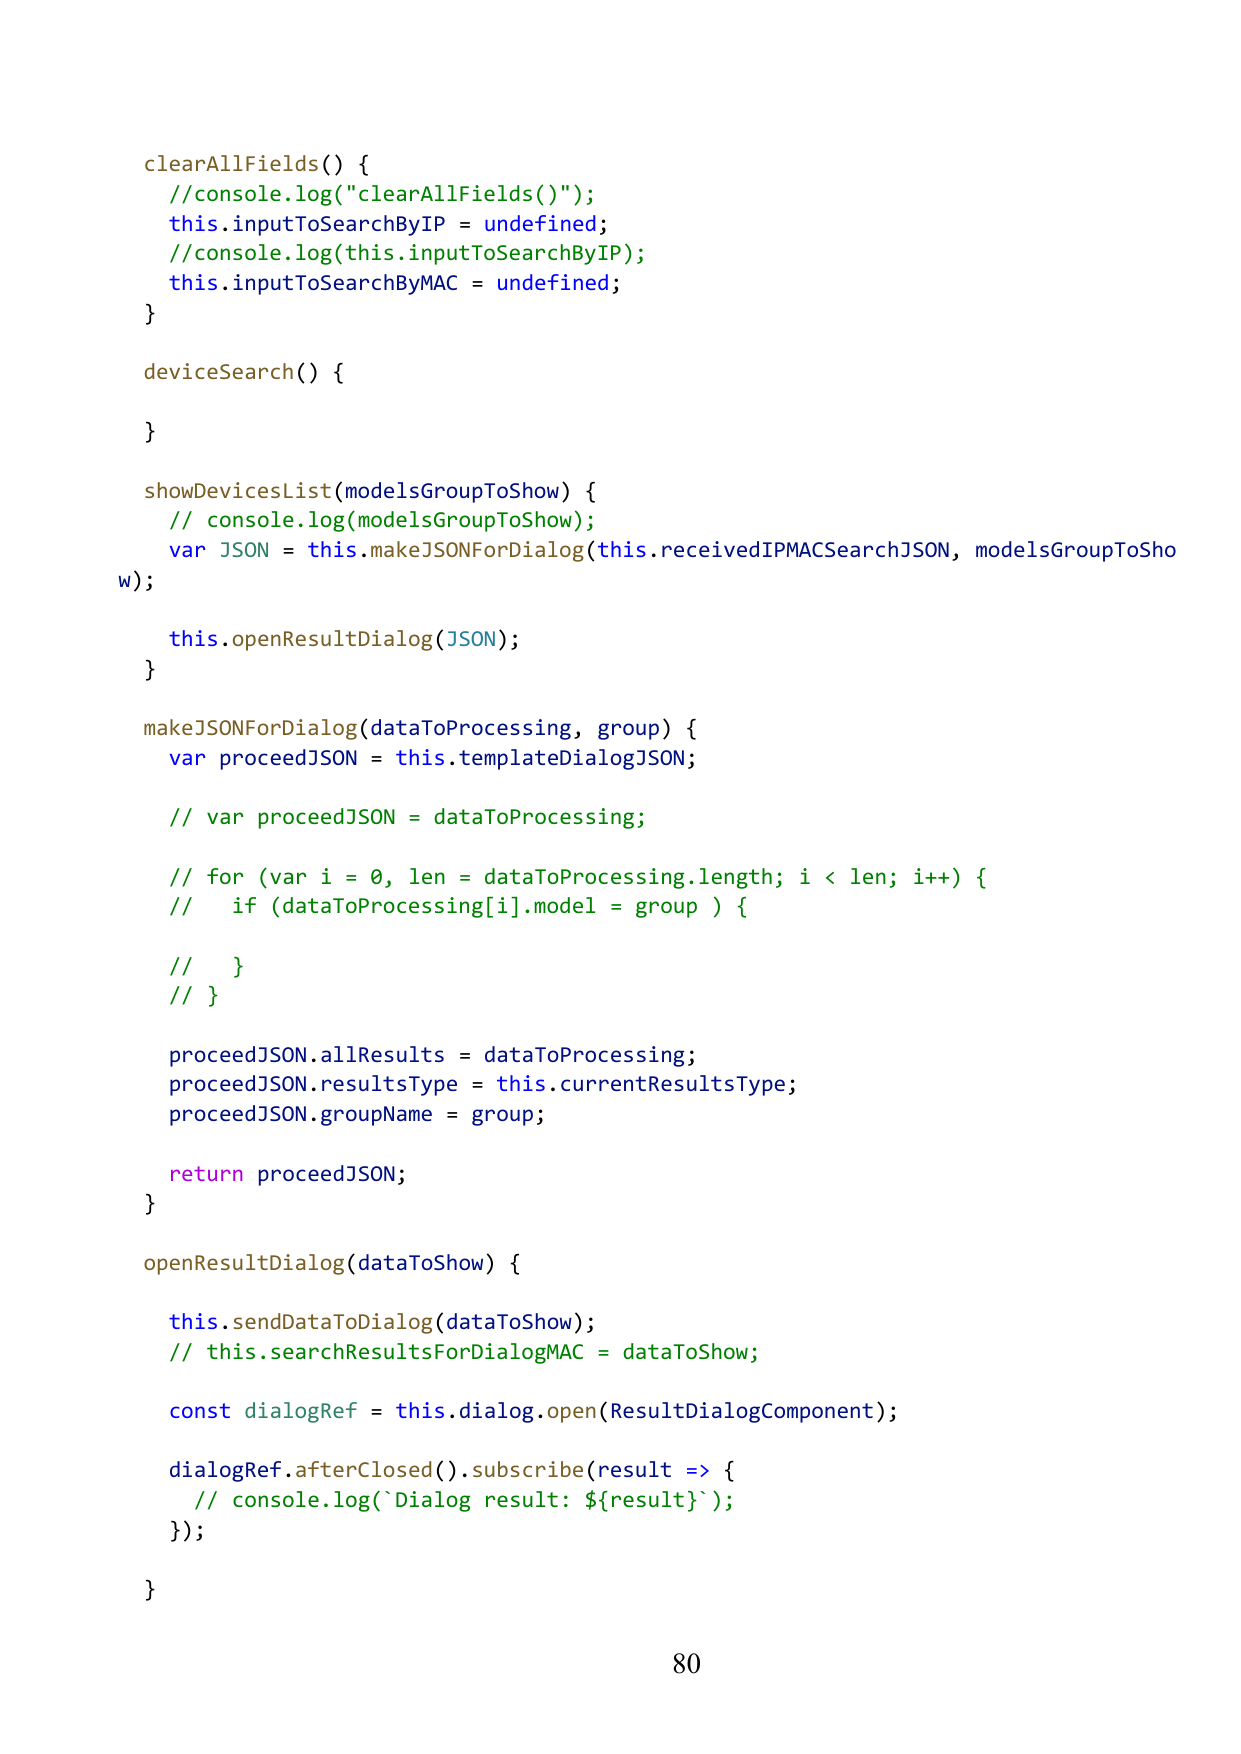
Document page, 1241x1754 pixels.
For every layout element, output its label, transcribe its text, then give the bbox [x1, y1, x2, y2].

text } [118, 415, 1181, 445]
text // if (dataToProcessing[i].model = group ) { [118, 890, 1181, 920]
text // var proceedJSON = dataToProcessing; [118, 801, 1181, 831]
text this.inputToSearchByMAC = undefined; [118, 267, 1181, 296]
text this.inputToSearchByIP = undefined; [118, 207, 1181, 237]
text this.sendDataToDialog(dataToShow); [118, 1306, 1181, 1335]
text return proceedJSON; [118, 1157, 1181, 1187]
text proceedJSON.groupName = group; [118, 1098, 1181, 1127]
text // this.searchResultsForDialogMAC = dataToShow; [118, 1335, 1181, 1365]
text proceedJSON.allResults = dataToProcessing; [118, 1038, 1181, 1068]
text //console.log(this.inputToSearchByIP); [118, 237, 1181, 267]
text // console.log(`Dialog result: ${result}`); [118, 1484, 1181, 1513]
text clearAllFields() { [118, 148, 1181, 177]
text dialogRef.afterClosed().subscribe(result => { [118, 1454, 1181, 1484]
text // } [118, 949, 1181, 979]
text } [118, 296, 1181, 326]
text var JSON = this.makeJSONForDialog(this.receivedIPMACSearchJSON, modelsGroupToShow); [118, 534, 1181, 593]
text deviceSearch() { [118, 356, 1181, 385]
text }); [118, 1513, 1181, 1543]
text showDevicesList(modelsGroupToShow) { [118, 474, 1181, 504]
text } [118, 652, 1181, 682]
text var proceedJSON = this.templateDialogJSON; [118, 742, 1181, 771]
text // for (var i = 0, len = dataToProcessing.length; i < len; i++) { [118, 860, 1181, 890]
text //console.log("clearAllFields()"); [118, 177, 1181, 207]
text // console.log(modelsGroupToShow); [118, 504, 1181, 534]
text openResultDialog(dataToShow) { [118, 1246, 1181, 1276]
text } [118, 1573, 1181, 1602]
text makeJSONForDialog(dataToProcessing, group) { [118, 712, 1181, 742]
text this.openResultDialog(JSON); [118, 623, 1181, 652]
text // } [118, 979, 1181, 1009]
text } [118, 1187, 1181, 1217]
text const dialogRef = this.dialog.open(ResultDialogComponent); [118, 1395, 1181, 1424]
text proceedJSON.resultsType = this.currentResultsType; [118, 1068, 1181, 1098]
